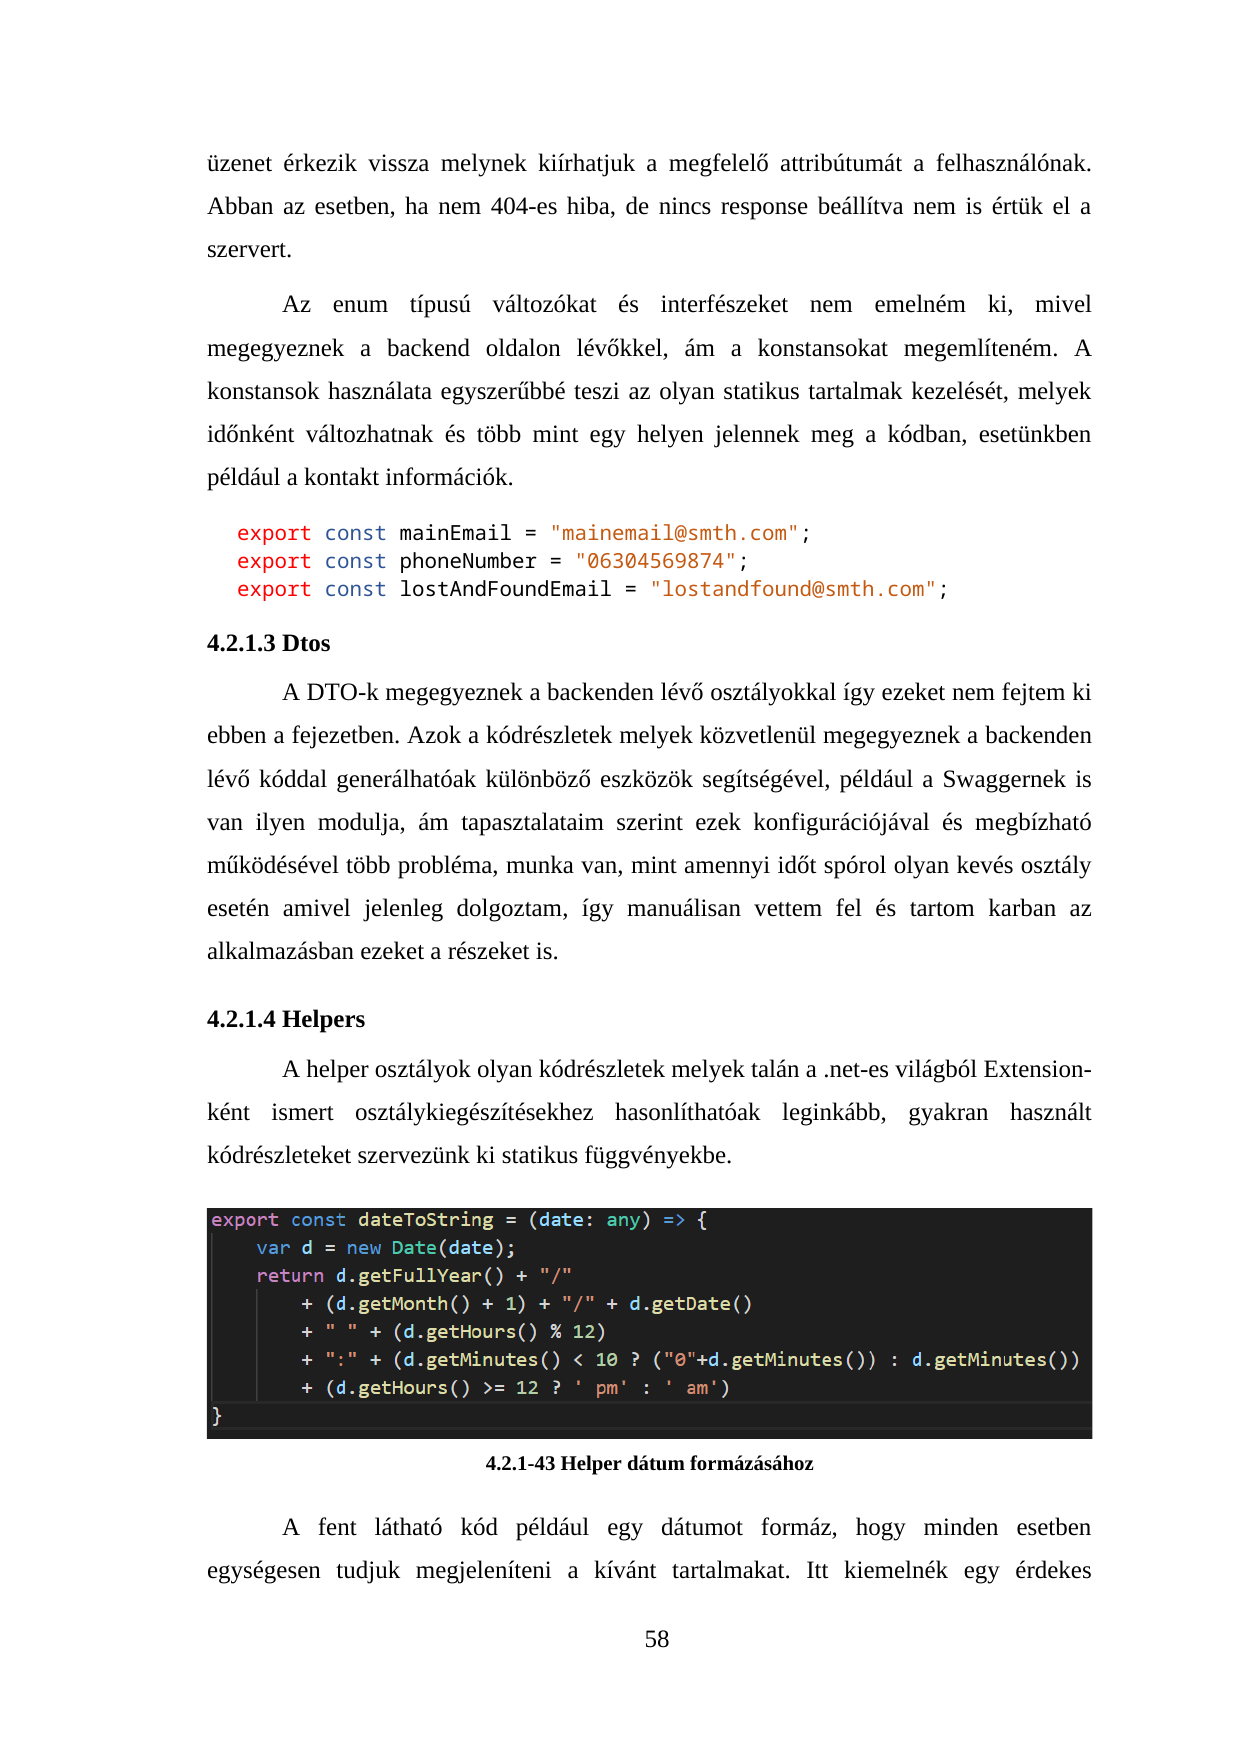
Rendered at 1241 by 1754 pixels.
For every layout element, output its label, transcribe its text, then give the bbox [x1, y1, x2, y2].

text A DTO-k megegyeznek a backenden lévő osztályokkal így ezeket nem fejtem ki ebben a fejezetben. Azok a kódrészletek melyek közvetlenül megegyeznek a backenden lévő kóddal generálhatóak különböző eszközök segítségével, például a Swaggernek is van ilyen modulja, ám tapasztalataim szerint ezek konfigurációjával és megbízható működésével több probléma, munka van, mint amennyi időt spórol olyan kevés osztály esetén amivel jelenleg dolgoztam, így manuálisan vettem fel és tartom karban az alkalmazásban ezeket a részeket is. [207, 677, 1092, 965]
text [207, 1512, 1092, 1584]
subtitle Dtos [207, 628, 1092, 657]
text export const mainEmail = "mainemail@smth.com"; [237, 518, 1092, 546]
text export const phoneNumber = "06304569874"; [237, 546, 1092, 574]
text export const lostAndFoundEmail = "lostandfound@smth.com"; [237, 574, 1092, 603]
picture [206, 1208, 1093, 1439]
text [207, 148, 1092, 263]
text Az enum típusú változókat és interfészeket nem emelném ki, mivel megegyeznek a backend oldalon lévőkkel, ám a konstansokat megemlíteném. A konstansok használata egyszerűbbé teszi az olyan statikus tartalmak kezelését, melyek időnként változhatnak és több mint egy helyen jelennek meg a kódban, esetünkben például a kontakt információk. [207, 289, 1092, 491]
text A helper osztályok olyan kódrészletek melyek talán a .net-es világból Extension-ként ismert osztálykiegészítésekhez hasonlíthatóak leginkább, gyakran használt kódrészleteket szervezünk ki statikus függvényekbe. [207, 1054, 1092, 1169]
subtitle Helpers [207, 1004, 1092, 1033]
